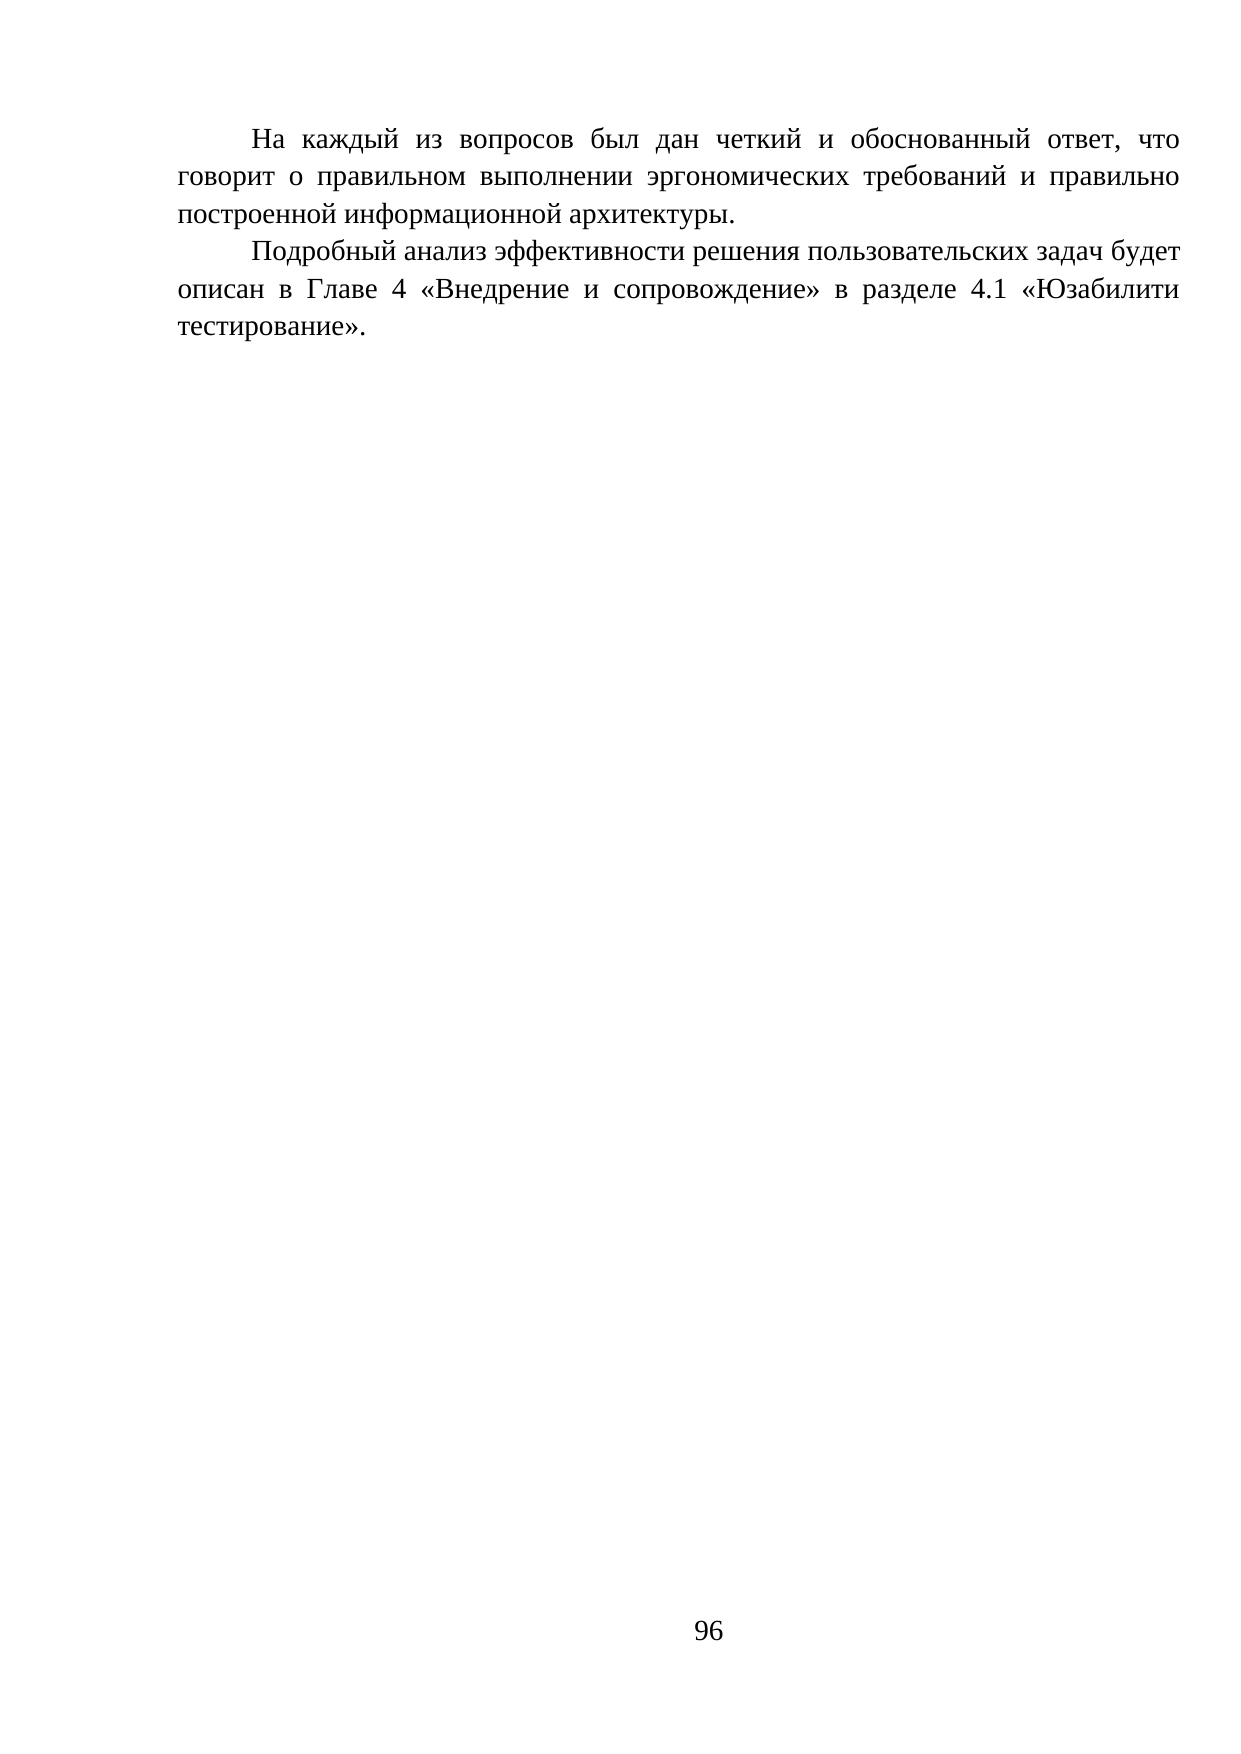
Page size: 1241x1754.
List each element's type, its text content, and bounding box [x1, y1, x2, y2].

text На каждый из вопросов был дан четкий и обоснованный ответ, что говорит о правильном выполнении эргономических требований и правильно построенной информационной архитектуры. [177, 118, 1181, 231]
text Подробный анализ эффективности решения пользовательских задач будет описан в Главе 4 «Внедрение и сопровождение» в разделе 4.1 «Юзабилити тестирование». [177, 231, 1181, 343]
